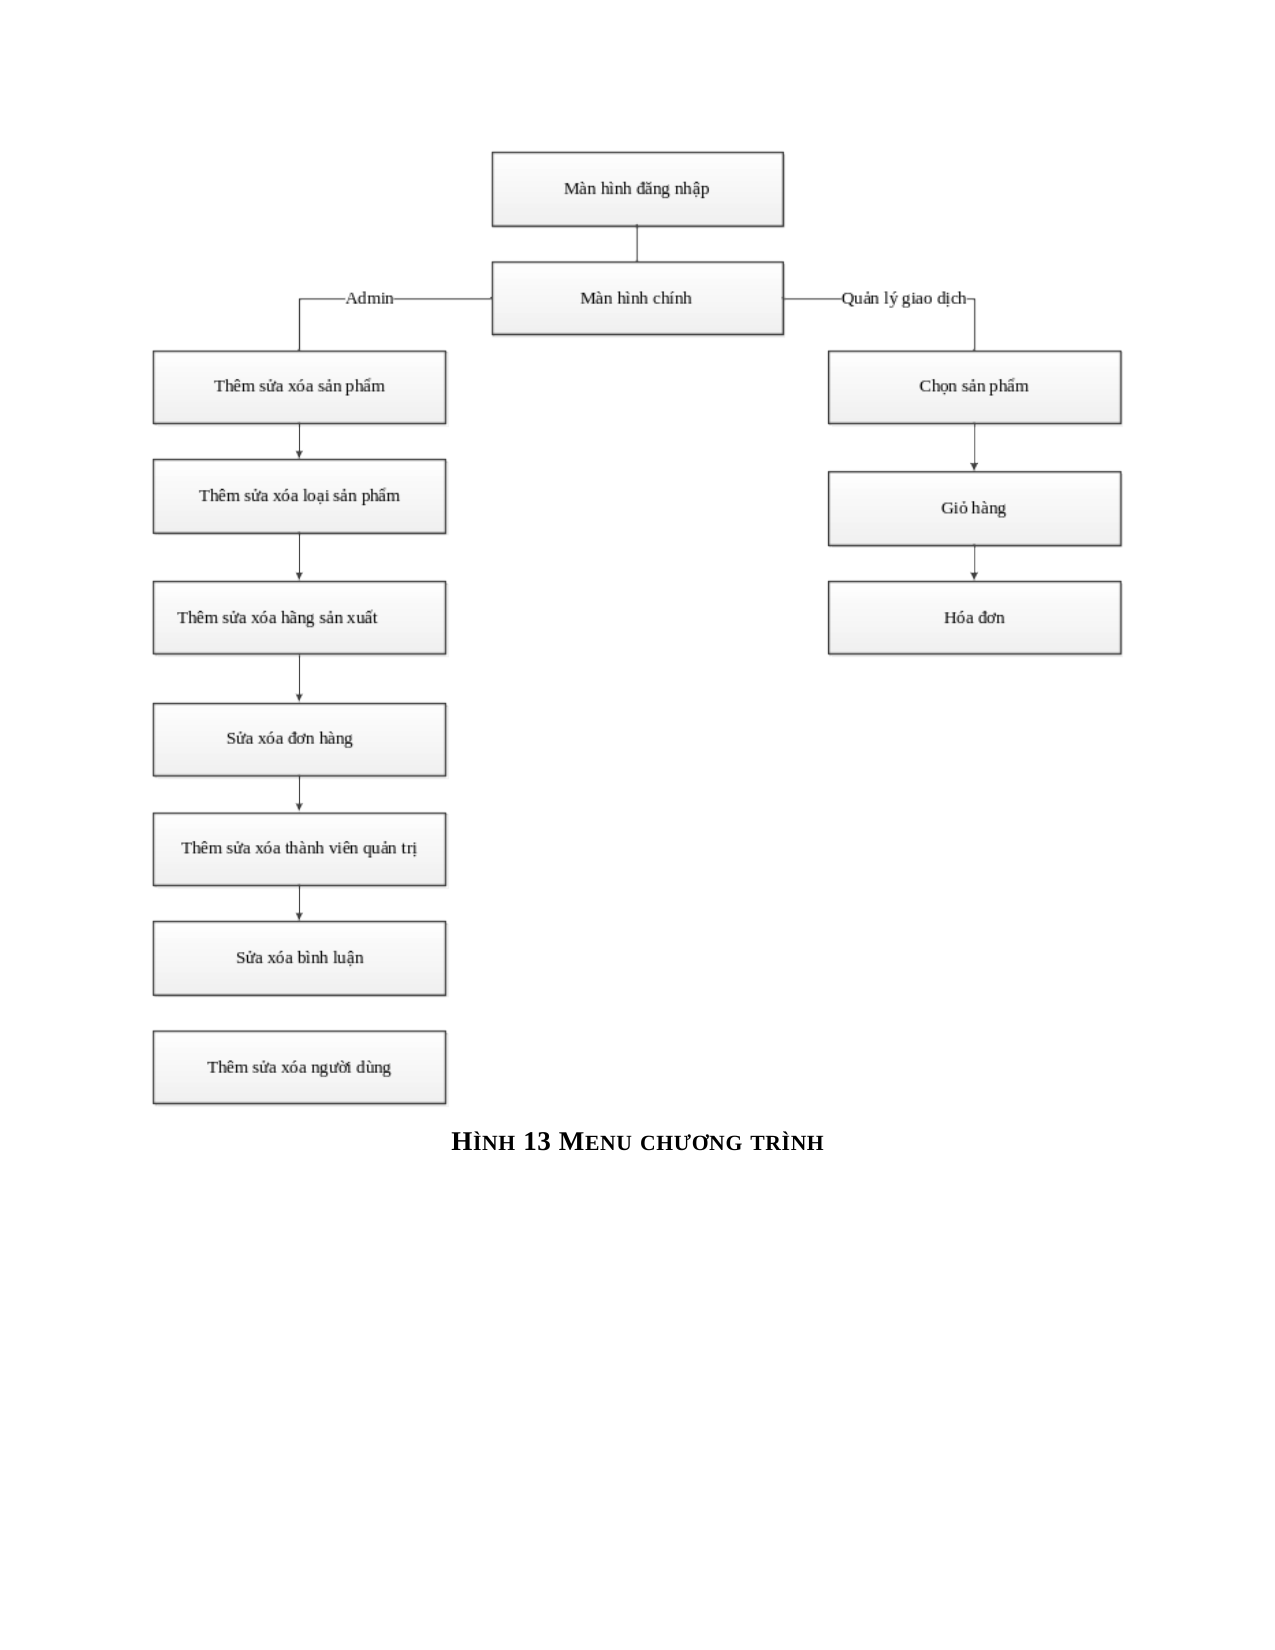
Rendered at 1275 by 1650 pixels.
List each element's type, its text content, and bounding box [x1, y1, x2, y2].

text Hình 13 Menu chương trình [150, 1125, 1125, 1156]
